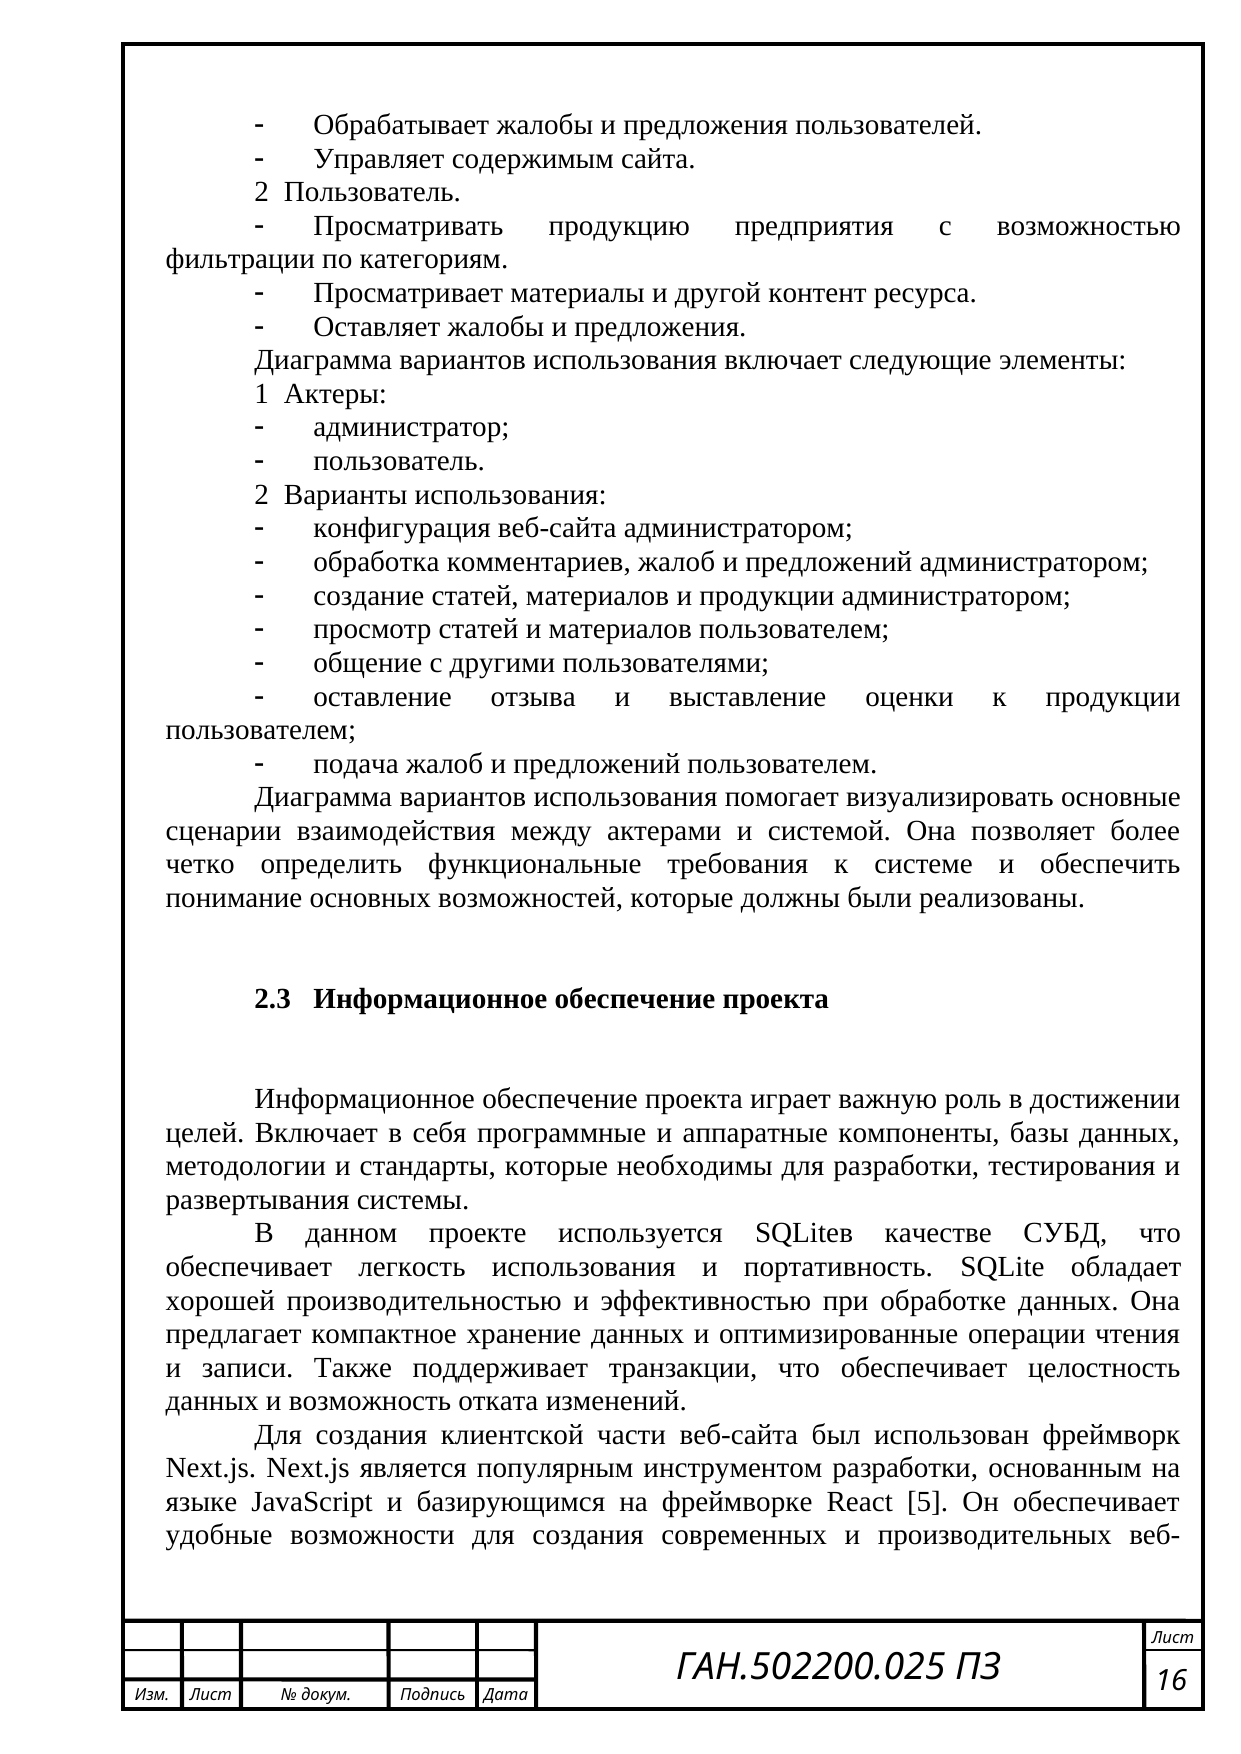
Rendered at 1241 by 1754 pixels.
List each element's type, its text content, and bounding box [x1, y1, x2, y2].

text оставление отзыва и выставление оценки к продукции пользователем; [165, 679, 1181, 746]
text общение с другими пользователями; [165, 645, 1181, 679]
text Пользователь. [166, 174, 1181, 208]
list Актеры: [166, 376, 1181, 409]
text Диаграмма вариантов использования включает следующие элементы: [165, 342, 1181, 376]
text Обрабатывает жалобы и предложения пользователей. [165, 107, 1181, 141]
text Информационное обеспечение проекта [254, 981, 1181, 1014]
text администратор; [165, 409, 1181, 443]
text Информационное обеспечение проекта играет важную роль в достижении целей. Включает в себя программные и аппаратные компоненты, базы данных, методологии и стандарты, которые необходимы для разработки, тестирования и развертывания системы. [165, 1081, 1181, 1216]
text подача жалоб и предложений пользователем. [165, 746, 1181, 779]
text конфигурация веб-сайта администратором; [165, 510, 1181, 544]
text пользователь. [165, 443, 1181, 477]
text Варианты использования: [166, 477, 1181, 510]
text создание статей, материалов и продукции администратором; [165, 578, 1181, 611]
text обработка комментариев, жалоб и предложений администратором; [165, 544, 1181, 578]
text Просматривает материалы и другой контент ресурса. [165, 275, 1181, 309]
text В данном проекте используется SQLiteв качестве СУБД, что обеспечивает легкость использования и портативность. SQLite обладает хорошей производительностью и эффективностью при обработке данных. Она предлагает компактное хранение данных и оптимизированные операции чтения и записи. Также поддерживает транзакции, что обеспечивает целостность данных и возможность отката изменений. [165, 1216, 1181, 1417]
text Оставляет жалобы и предложения. [165, 309, 1181, 342]
text просмотр статей и материалов пользователем; [165, 611, 1181, 645]
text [165, 1417, 1181, 1551]
text Просматривать продукцию предприятия с возможностью фильтрации по категориям. [165, 208, 1181, 275]
text Управляет содержимым сайта. [165, 141, 1181, 174]
text Диаграмма вариантов использования помогает визуализировать основные сценарии взаимодействия между актерами и системой. Она позволяет более четко определить функциональные требования к системе и обеспечить понимание основных возможностей, которые должны были реализованы. [165, 779, 1181, 914]
